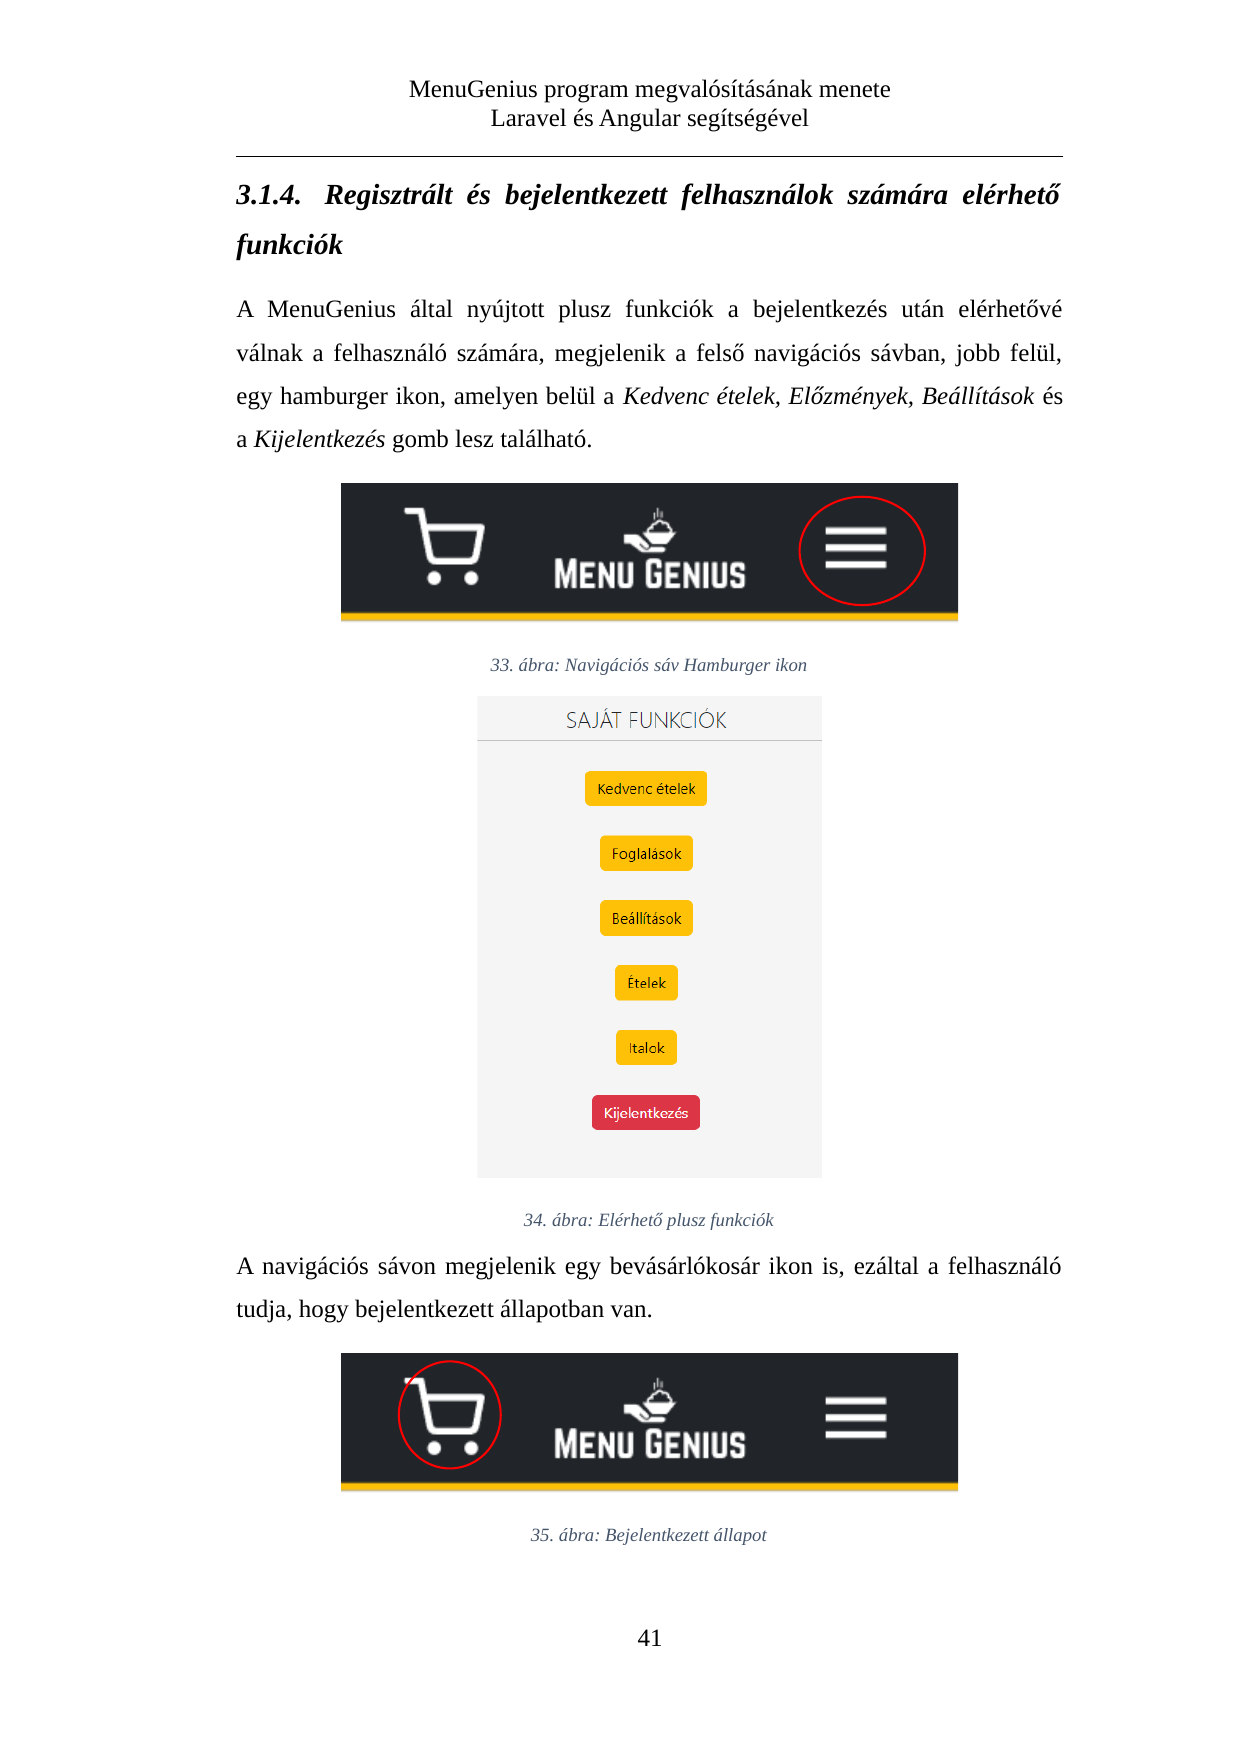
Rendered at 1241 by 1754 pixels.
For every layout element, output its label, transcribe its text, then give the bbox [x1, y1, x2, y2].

text 35. ábra: Bejelentkezett állapot [236, 1524, 1063, 1546]
text 33. ábra: Navigációs sáv Hamburger ikon [236, 654, 1063, 675]
picture [341, 483, 959, 623]
picture [477, 696, 822, 1178]
text 34. ábra: Elérhető plusz funkciók [236, 1208, 1063, 1230]
text A navigációs sávon megjelenik egy bevásárlókosár ikon is, ezáltal a felhasználó tudja, hogy bejelentkezett állapotban van. [236, 1251, 1063, 1323]
subtitle Regisztrált és bejelentkezett felhasználok számára elérhető funkciók [236, 177, 1063, 261]
picture [341, 1353, 959, 1493]
text A MenuGenius által nyújtott plusz funkciók a bejelentkezés után elérhetővé válnak a felhasználó számára, megjelenik a felső navigációs sávban, jobb felül, egy hamburger ikon, amelyen belül a Kedvenc ételek, Előzmények, Beállítások és a Kijelentkezés gomb lesz található. [236, 294, 1063, 453]
